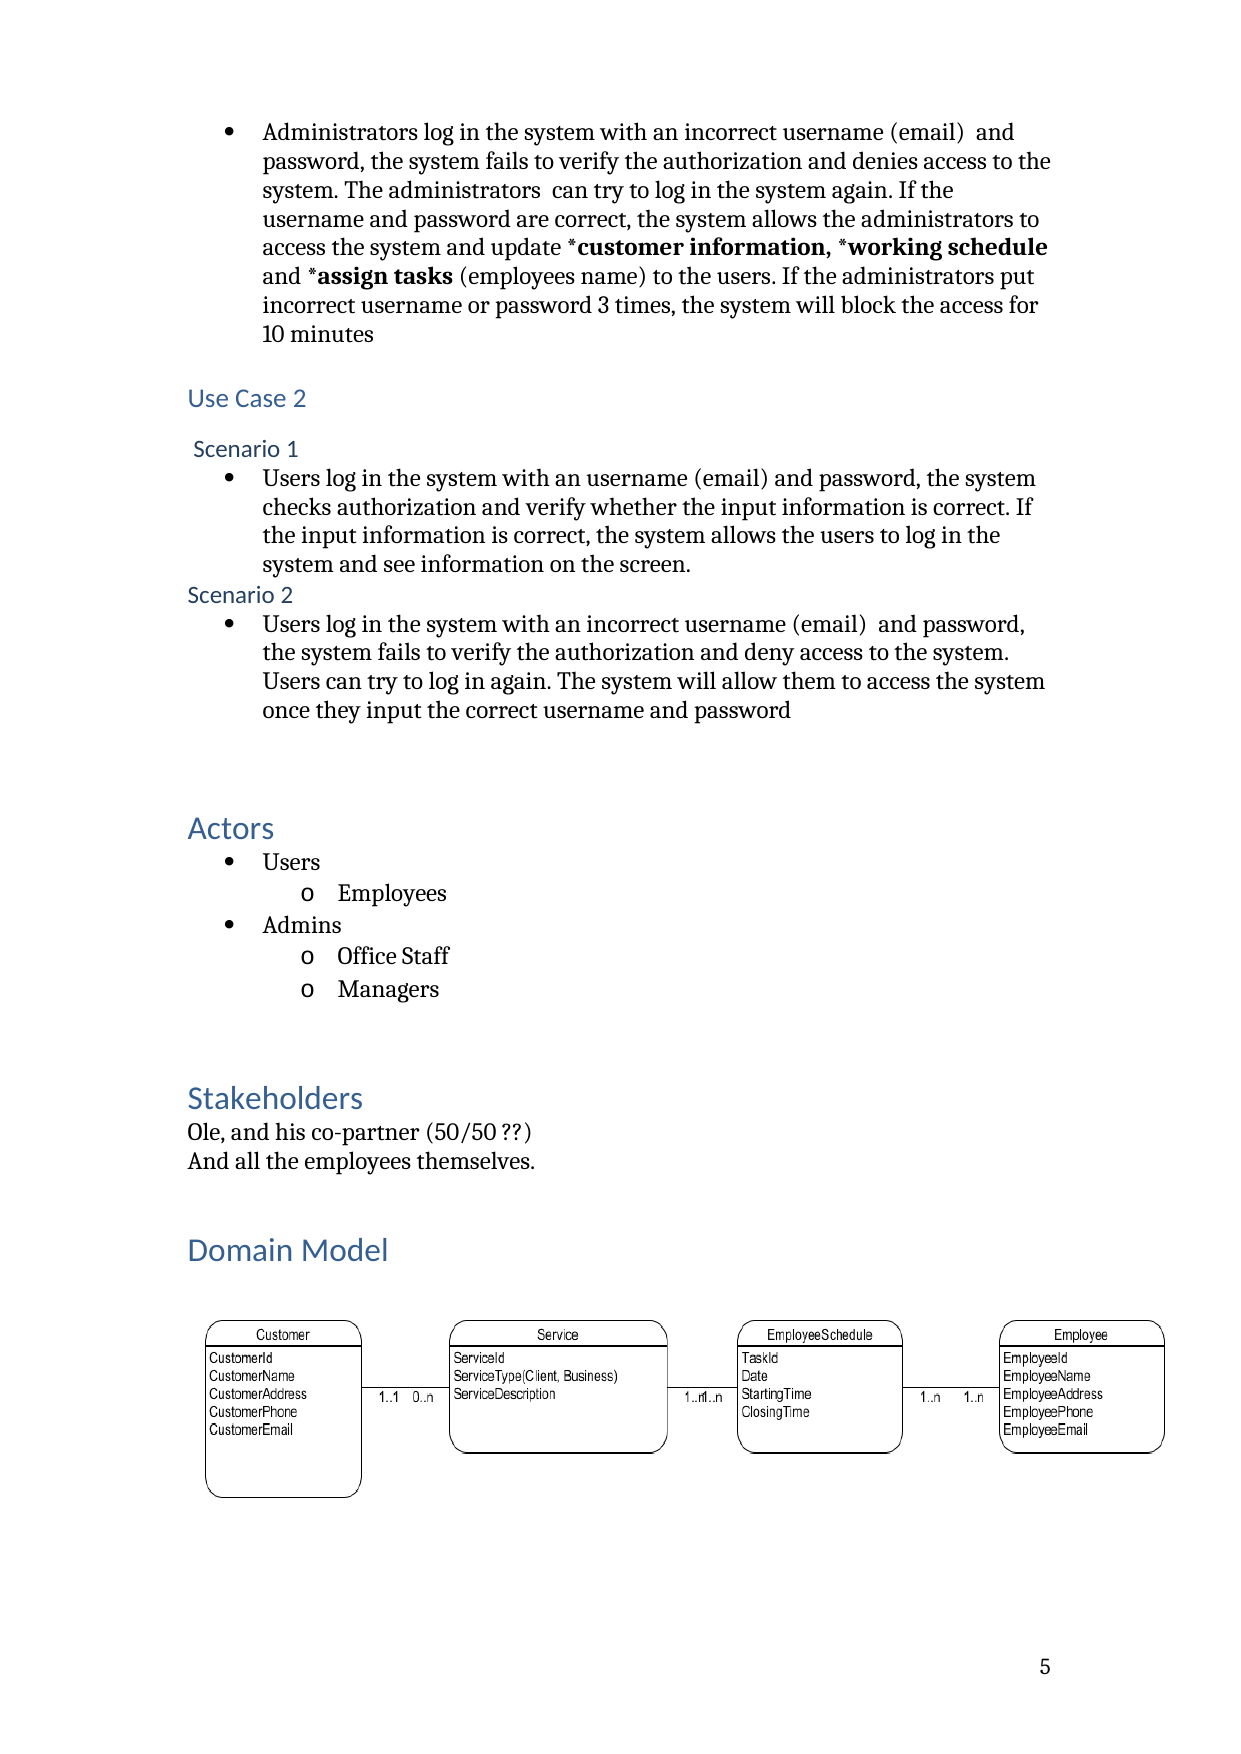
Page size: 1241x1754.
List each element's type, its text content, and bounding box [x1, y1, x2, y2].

list Office Staff [300, 942, 1053, 972]
text Ole, and his co-partner (50/50 ??) [187, 1118, 1053, 1147]
subtitle Domain Model [187, 1229, 1053, 1270]
list Users [225, 848, 1053, 876]
list Managers [300, 974, 1053, 1004]
picture [187, 1298, 1182, 1521]
list Employees [300, 879, 1053, 909]
list Admins [225, 911, 1053, 940]
subtitle Stakeholders [187, 1077, 1053, 1118]
text Scenario 2 [187, 579, 1053, 609]
subtitle Use Case 2 [187, 381, 1053, 414]
list Administrators log in the system with an incorrect username (email) and password, the system fails to verify the authorization and denies access to the system. The administrators can try to log in the system again. If the username and password are correct, the system allows the administrators to access the system and update *customer information, *working schedule and *assign tasks (employees name) to the users. If the administrators put incorrect username or password 3 times, the system will block the access for 10 minutes [225, 118, 1053, 348]
list Users log in the system with an incorrect username (email) and password, the system fails to verify the authorization and deny access to the system. Users can try to log in again. The system will allow them to access the system once they input the correct username and password [225, 609, 1053, 724]
list Users log in the system with an username (email) and password, the system checks authorization and verify whether the input information is correct. If the input information is correct, the system allows the users to log in the system and see information on the screen. [225, 464, 1053, 579]
subtitle Actors [187, 807, 1053, 848]
subtitle Scenario 1 [187, 433, 1053, 464]
text And all the employees themselves. [187, 1147, 1053, 1176]
